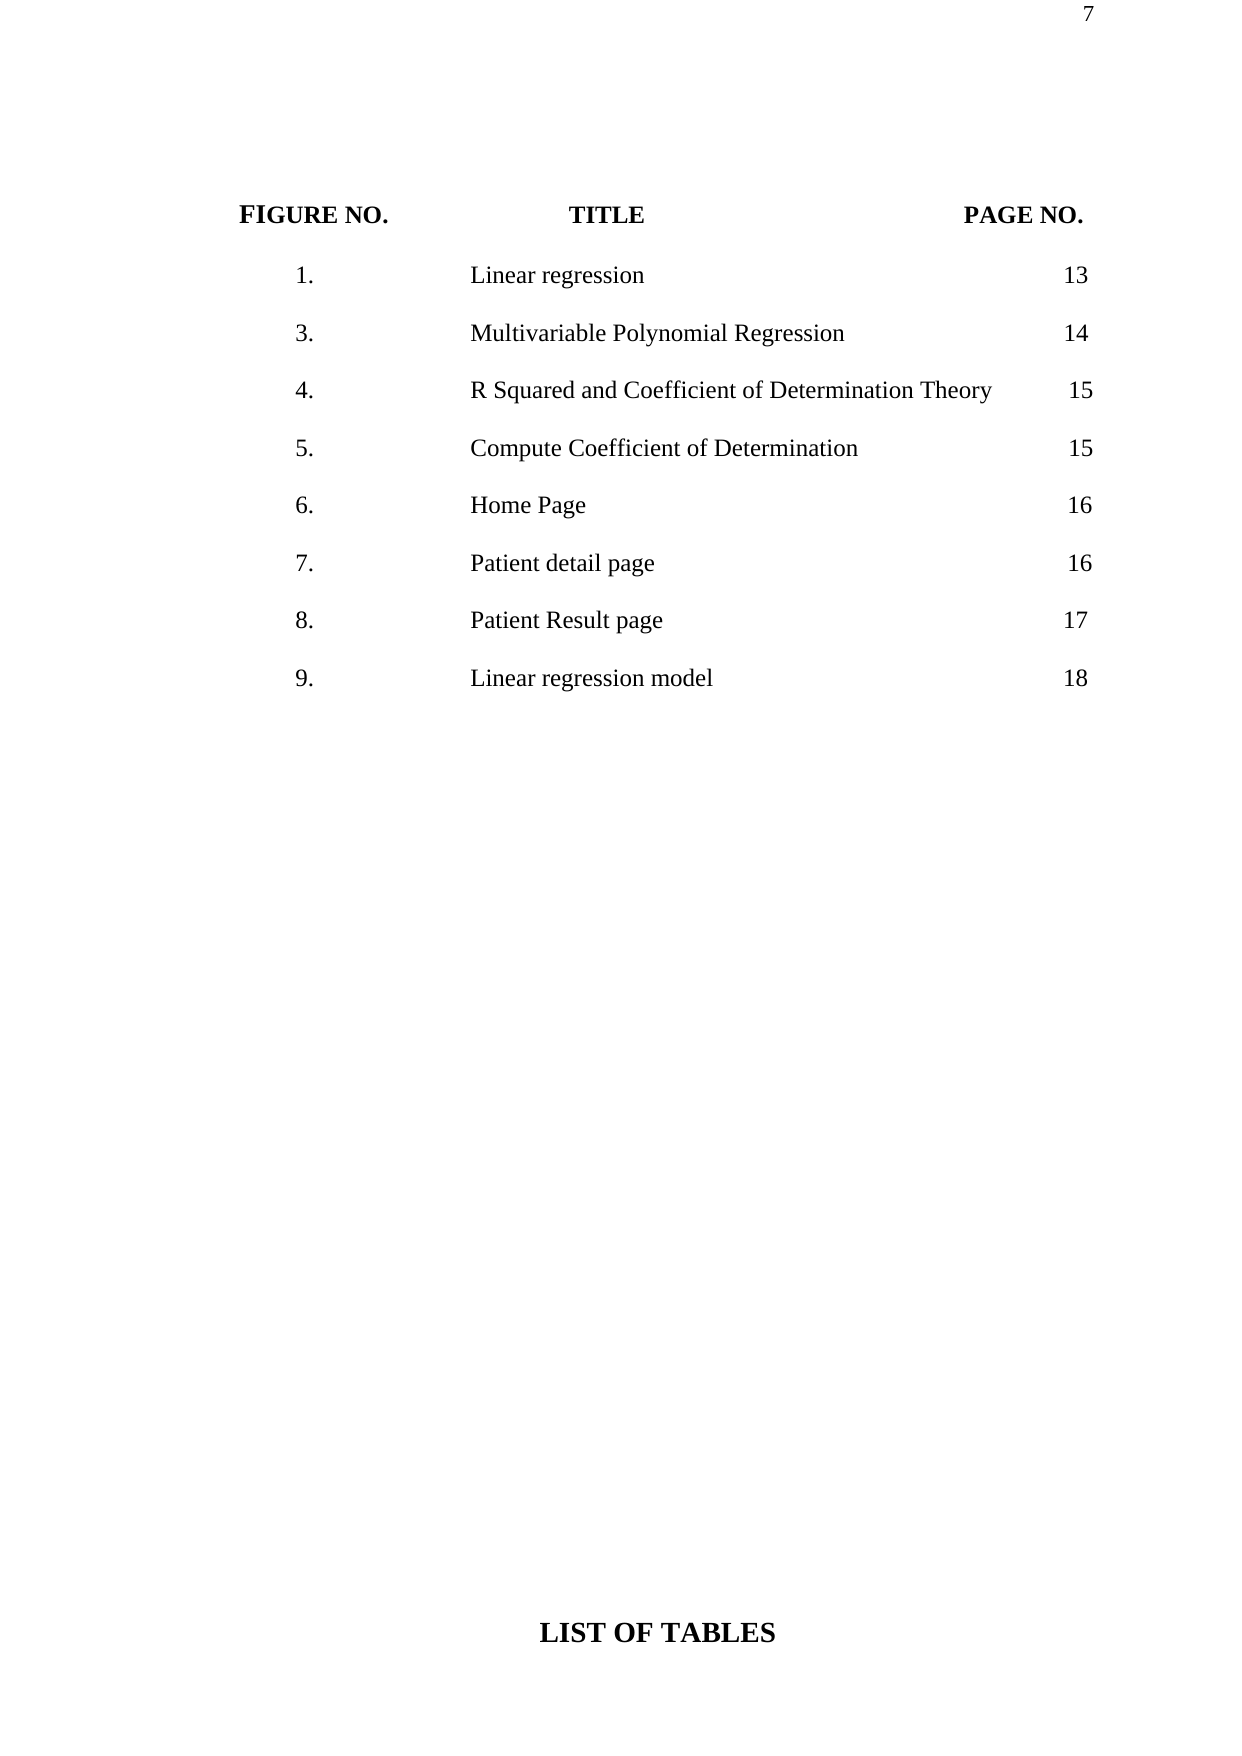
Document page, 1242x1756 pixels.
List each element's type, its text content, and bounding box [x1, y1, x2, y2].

text 5. Compute Coefficient of Determination 15 [295, 433, 1094, 462]
text 4. R Squared and Coefficient of Determination Theory 15 [295, 375, 1094, 404]
text 8. Patient Result page 17 [295, 605, 1094, 634]
text 9. Linear regression model 18 [295, 663, 1094, 692]
list Linear regression 13 [295, 260, 1094, 289]
text 7. Patient detail page 16 [295, 548, 1094, 577]
text 3. Multivariable Polynomial Regression 14 [295, 318, 1094, 347]
text 6. Home Page 16 [295, 490, 1094, 519]
text LIST OF TABLES [221, 1615, 1094, 1649]
subtitle FIGURE NO. TITLE PAGE NO. [239, 198, 1094, 229]
